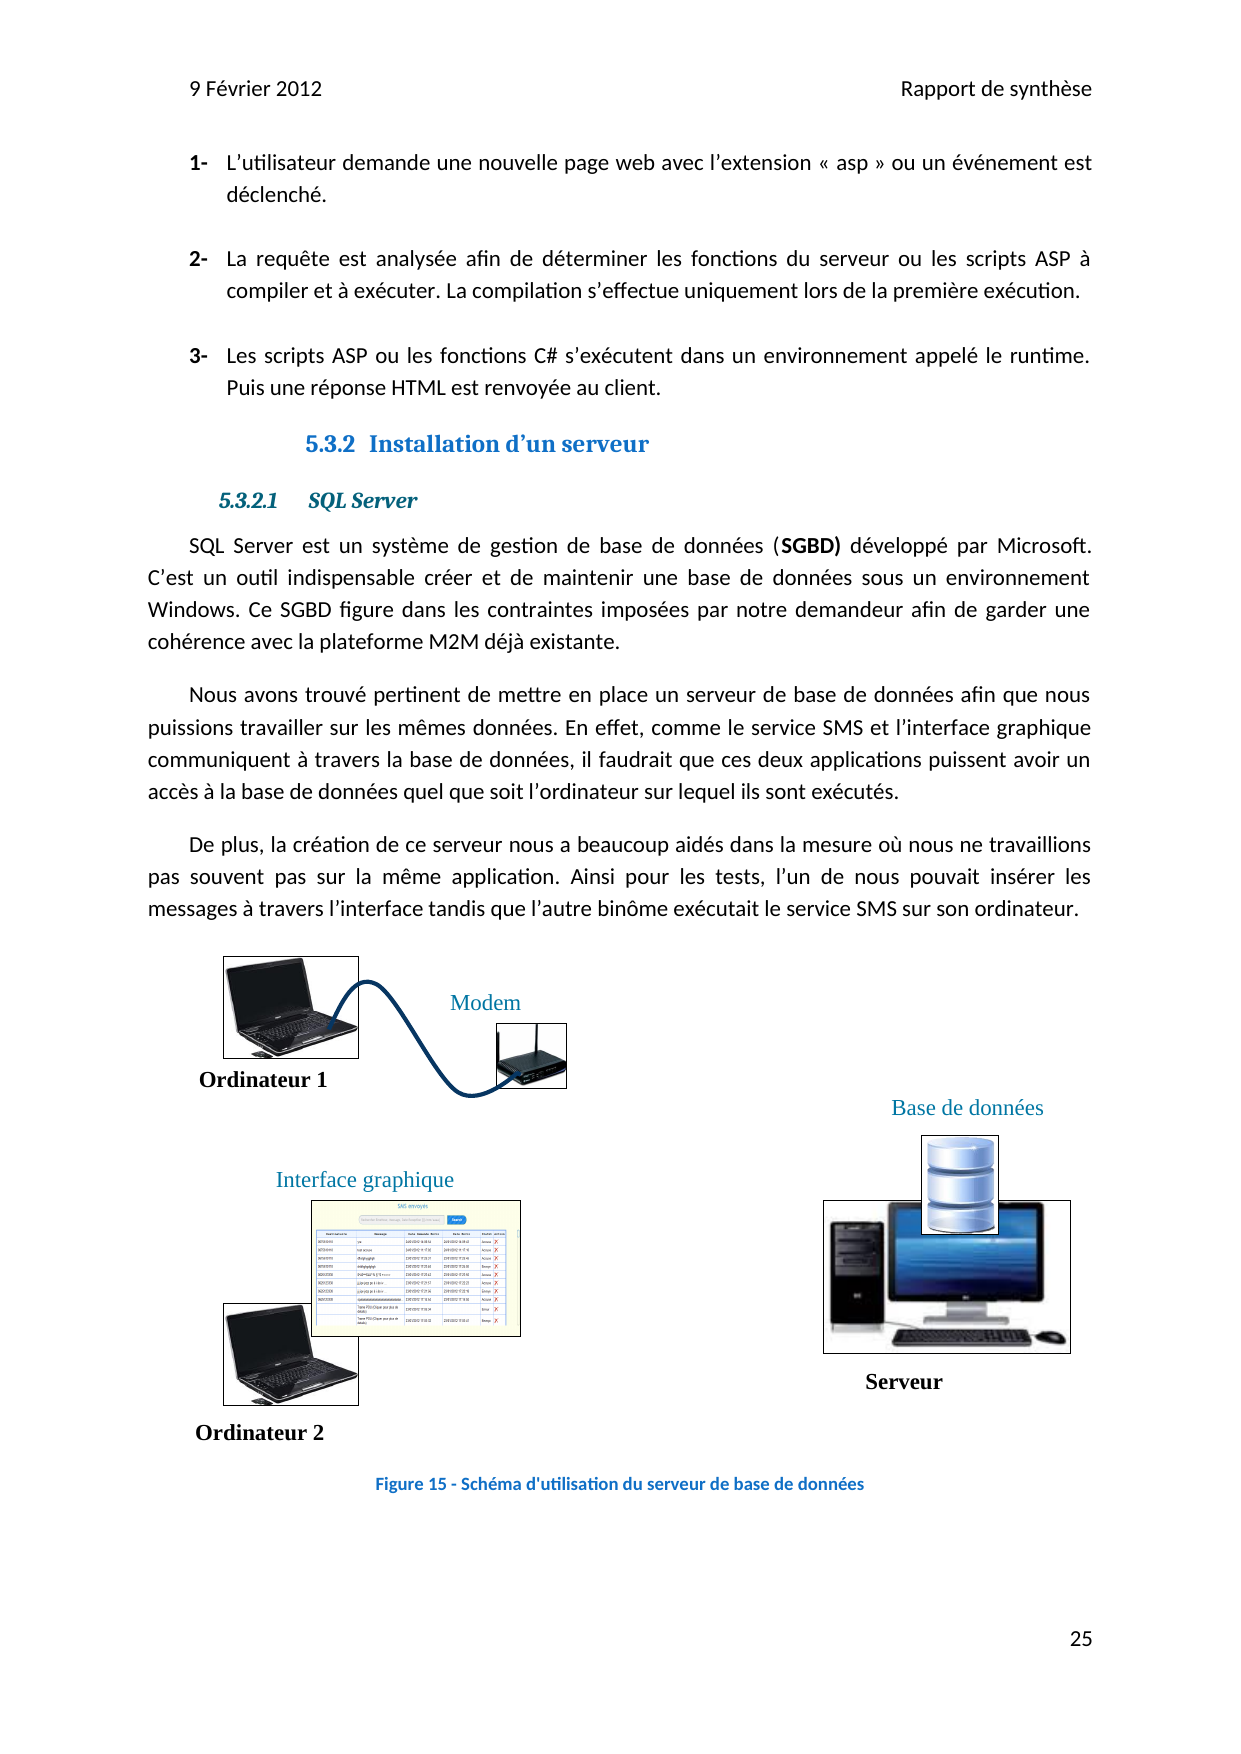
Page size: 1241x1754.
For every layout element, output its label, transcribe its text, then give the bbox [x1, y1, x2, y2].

list La requête est analysée afin de déterminer les fonctions du serveur ou les scripts ASP à compiler et à exécuter. La compilation s’effectue uniquement lors de la première exécution. [189, 244, 1093, 304]
text SQL Server est un système de gestion de base de données (SGBD) développé par Microsoft. C’est un outil indispensable créer et de maintenir une base de données sous un environnement Windows. Ce SGBD figure dans les contraintes imposées par notre demandeur afin de garder une cohérence avec la plateforme M2M déjà existante. [148, 531, 1093, 655]
list Les scripts ASP ou les fonctions C# s’exécutent dans un environnement appelé le runtime. Puis une réponse HTML est renvoyée au client. [189, 341, 1093, 401]
text Nous avons trouvé pertinent de mettre en place un serveur de base de données afin que nous puissions travailler sur les mêmes données. En effet, comme le service SMS et l’interface graphique communiquent à travers la base de données, il faudrait que ces deux applications puissent avoir un accès à la base de données quel que soit l’ordinateur sur lequel ils sont exécutés. [148, 680, 1093, 805]
list L’utilisateur demande une nouvelle page web avec l’extension « asp » ou un événement est déclenché. [189, 148, 1093, 208]
text Figure 15 - Schéma d'utilisation du serveur de base de données [148, 947, 1093, 1495]
subtitle SQL Server [218, 488, 1093, 514]
text De plus, la création de ce serveur nous a beaucoup aidés dans la mesure où nous ne travaillions pas souvent pas sur la même application. Ainsi pour les tests, l’un de nous pouvait insérer les messages à travers l’interface tandis que l’autre binôme exécutait le service SMS sur son ordinateur. [148, 830, 1093, 922]
subtitle Installation d’un serveur [264, 430, 1093, 459]
